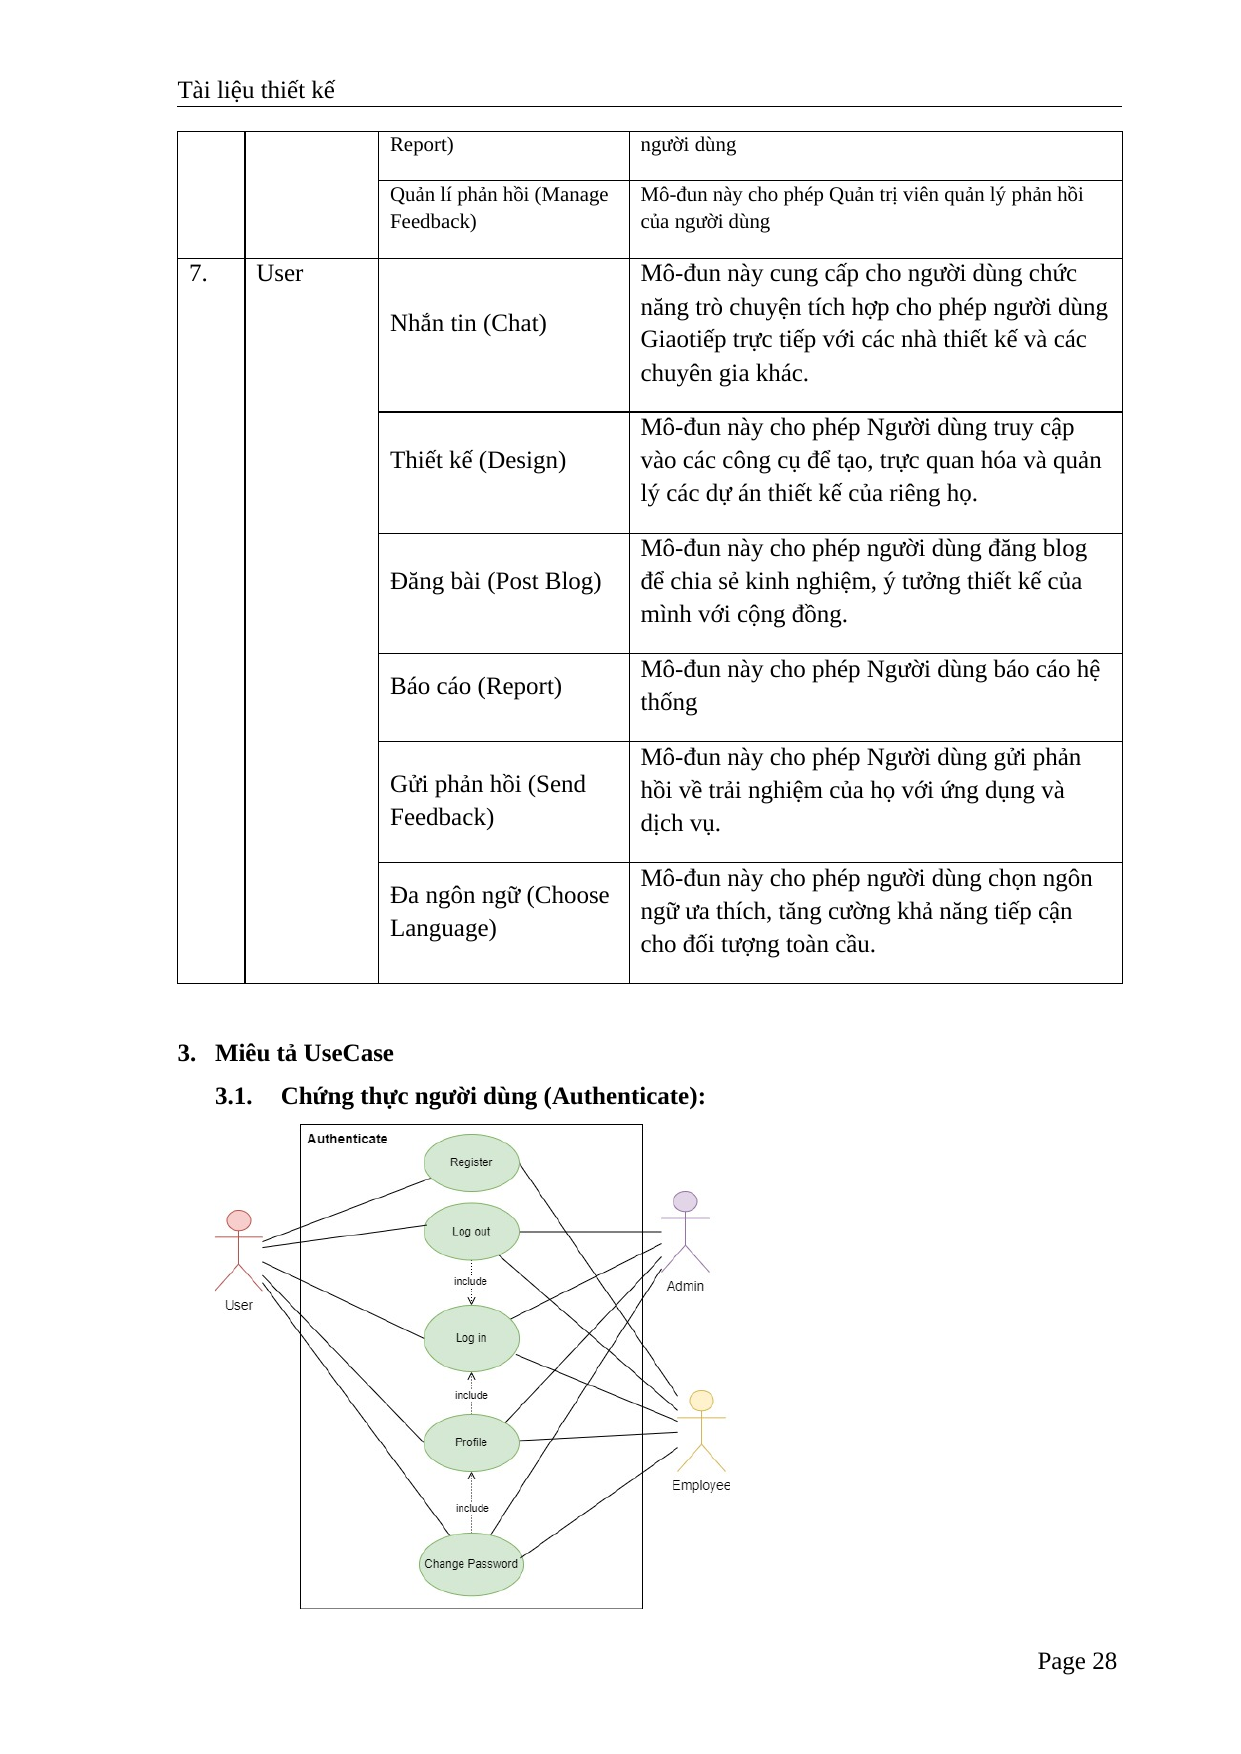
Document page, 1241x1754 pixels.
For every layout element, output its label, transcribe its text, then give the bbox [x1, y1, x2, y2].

table_cell User [246, 259, 378, 983]
table_cell Mô-đun này cho phép người dùng đăng blog để chia sẻ kinh nghiệm, ý tưởng thiết kế của mình với cộng đồng. [630, 534, 1122, 653]
table_cell Mô-đun này cho phép Người dùng báo cáo hệ thống [630, 654, 1122, 741]
table_cell [178, 259, 244, 983]
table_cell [379, 132, 629, 180]
list Miêu tả UseCase [177, 1038, 1122, 1067]
table_cell Thiết kế (Design) [379, 413, 629, 532]
table_cell Mô-đun này cho phép Người dùng gửi phản hồi về trải nghiệm của họ với ứng dụng và dịch vụ. [630, 742, 1122, 862]
list Chứng thực người dùng (Authenticate): [177, 1081, 1122, 1110]
table_cell Báo cáo (Report) [379, 654, 629, 741]
table_cell Quản lí phản hồi (Manage Feedback) [379, 181, 629, 257]
table_cell Mô-đun này cho phép Quản trị viên quản lý phản hồi của người dùng [630, 181, 1122, 257]
table_cell Đa ngôn ngữ (Choose Language) [379, 863, 629, 983]
table_cell Nhắn tin (Chat) [379, 259, 629, 411]
table_cell Mô-đun này cung cấp cho người dùng chức năng trò chuyện tích hợp cho phép người dùng Giaotiếp trực tiếp với các nhà thiết kế và các chuyên gia khác. [630, 259, 1122, 411]
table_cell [630, 132, 1122, 180]
picture [214, 1124, 730, 1609]
table_cell Mô-đun này cho phép Người dùng truy cập vào các công cụ để tạo, trực quan hóa và quản lý các dự án thiết kế của riêng họ. [630, 413, 1122, 532]
table_cell Mô-đun này cho phép người dùng chọn ngôn ngữ ưa thích, tăng cường khả năng tiếp cận cho đối tượng toàn cầu. [630, 863, 1122, 983]
table_cell Đăng bài (Post Blog) [379, 534, 629, 653]
table_cell Gửi phản hồi (Send Feedback) [379, 742, 629, 862]
